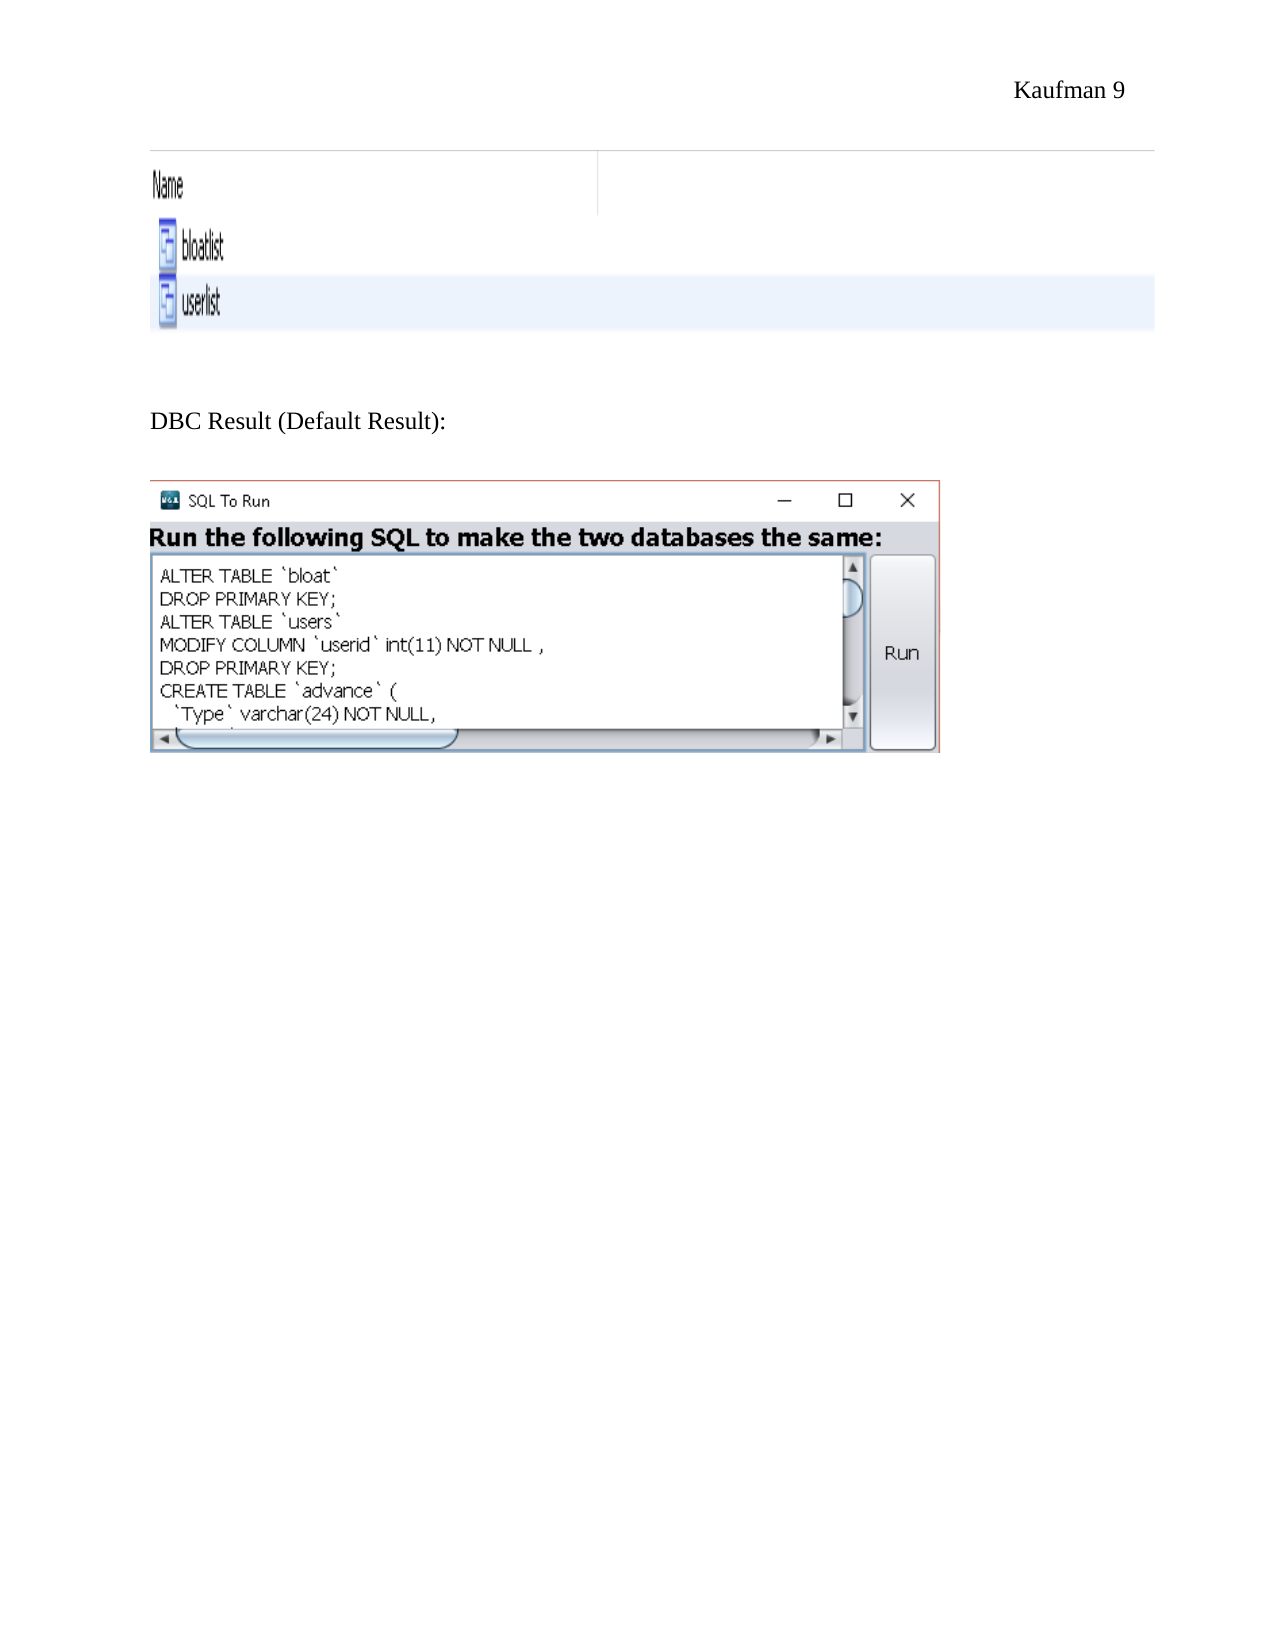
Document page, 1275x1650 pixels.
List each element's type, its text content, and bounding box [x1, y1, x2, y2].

text DBC Result (Default Result): [150, 406, 1125, 435]
picture [150, 480, 941, 753]
picture [150, 150, 1155, 361]
